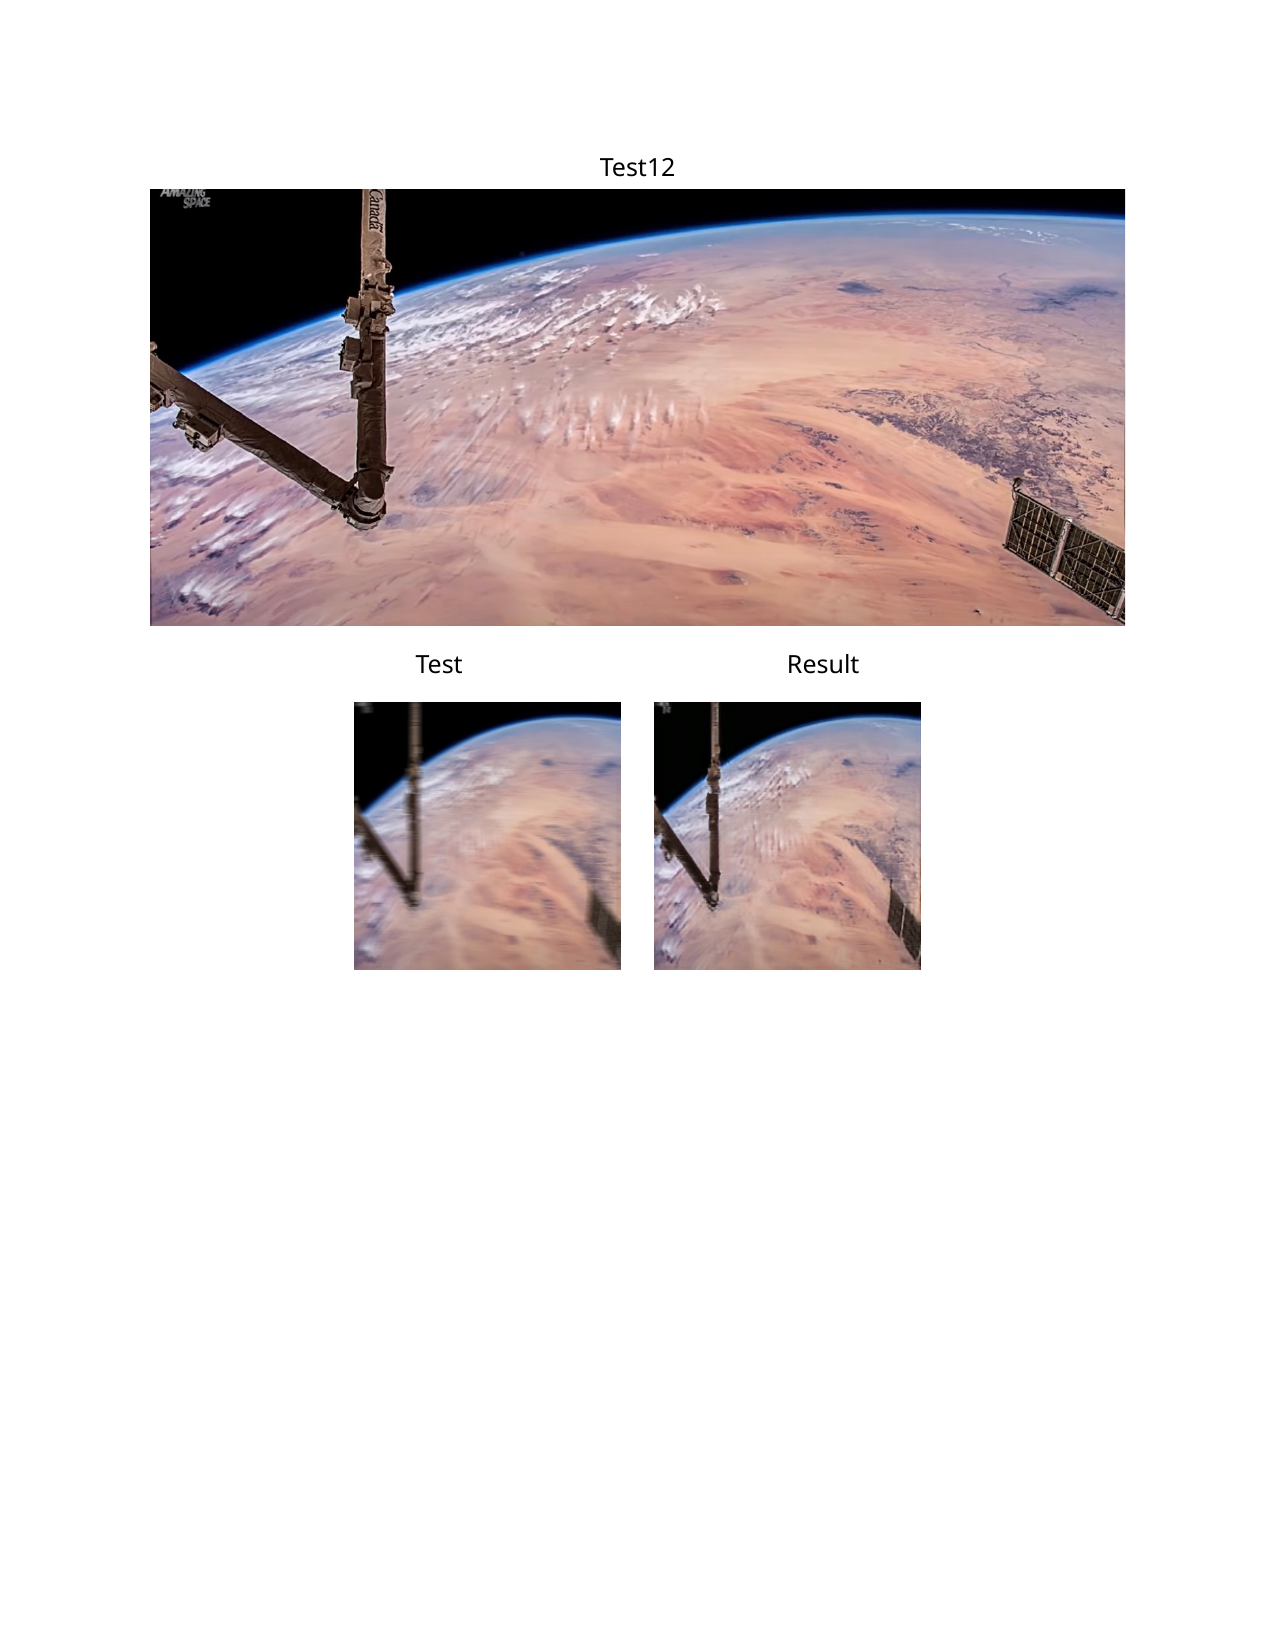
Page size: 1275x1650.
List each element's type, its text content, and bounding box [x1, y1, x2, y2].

text Test Result [150, 647, 1125, 681]
text Test12 [150, 150, 1125, 189]
picture [354, 702, 621, 970]
picture [150, 189, 1125, 626]
picture [654, 702, 921, 970]
